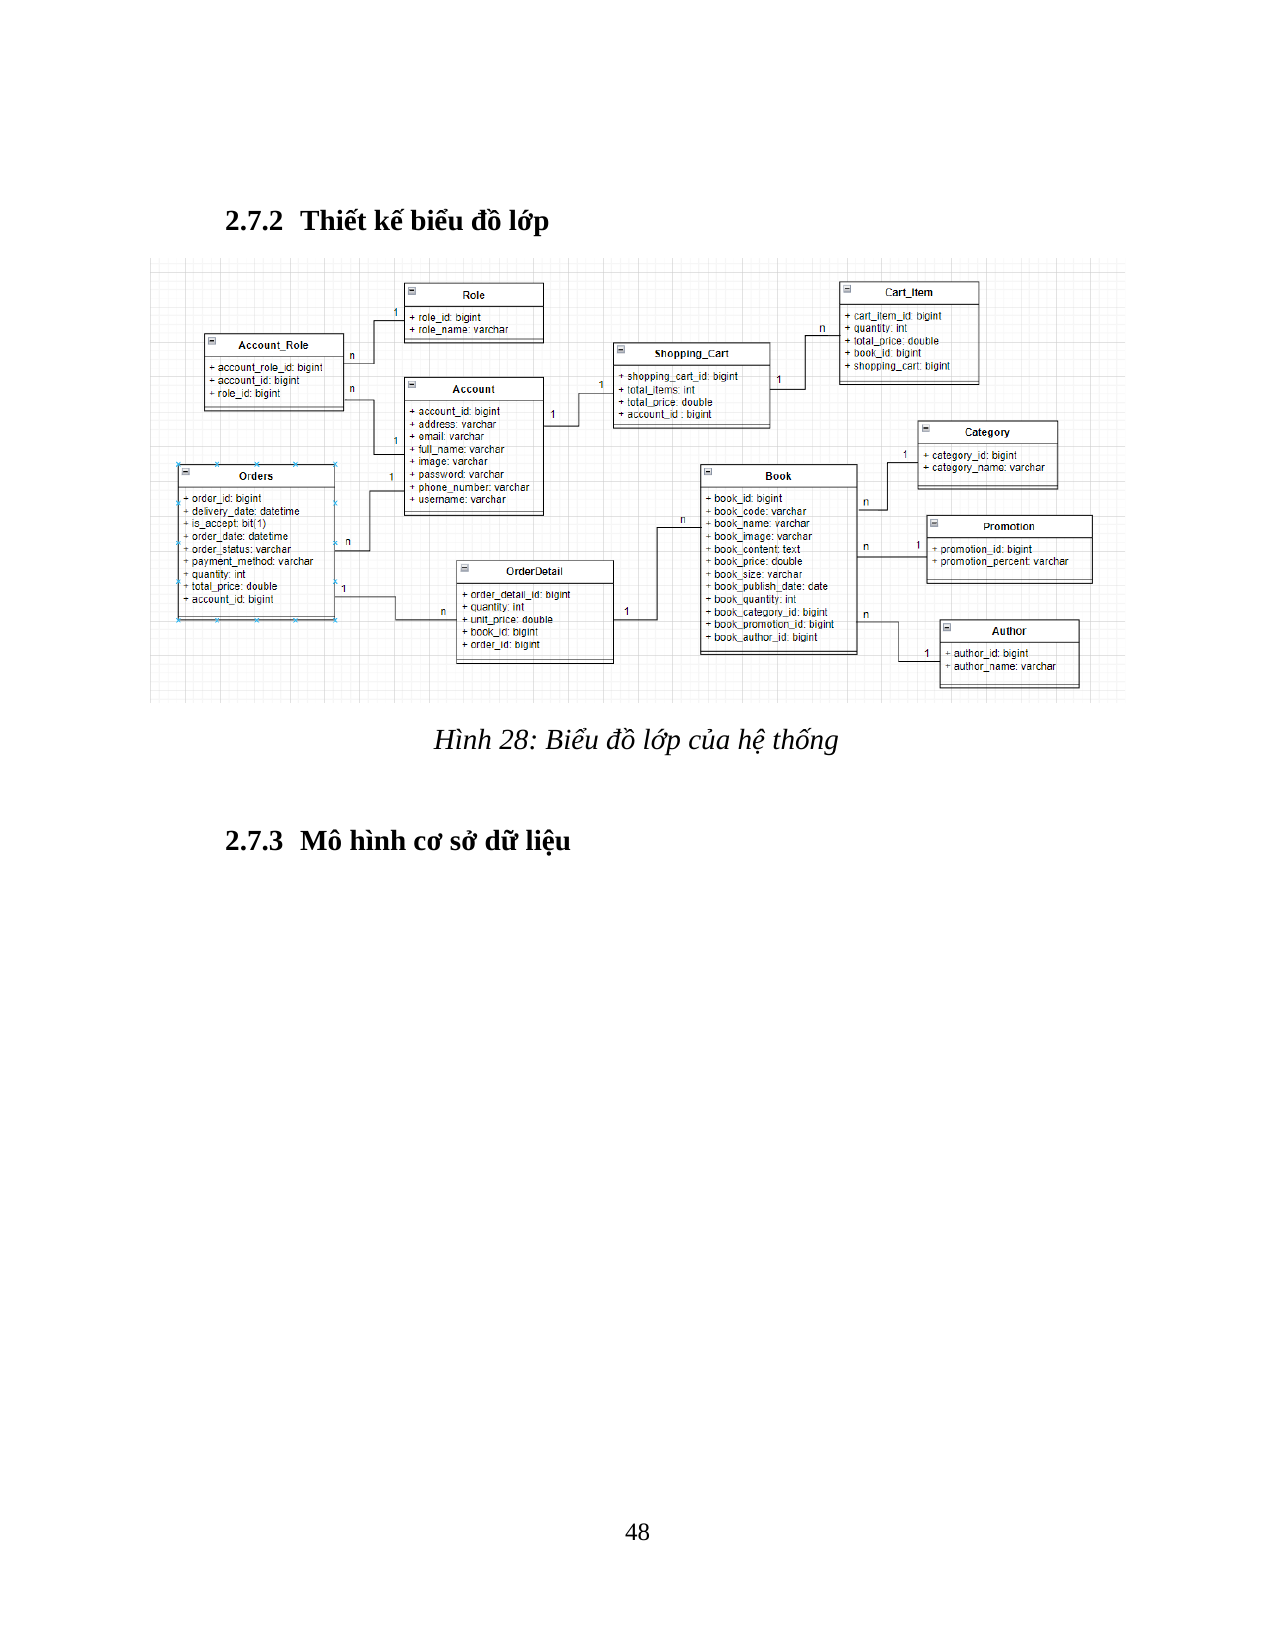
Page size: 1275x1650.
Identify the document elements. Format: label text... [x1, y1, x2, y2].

list Mô hình cơ sở dữ liệu [225, 823, 1125, 857]
text Hình 28: Biểu đồ lớp của hệ thống [150, 722, 1125, 755]
picture [150, 258, 1125, 703]
list Thiết kế biểu đồ lớp [225, 203, 1125, 236]
